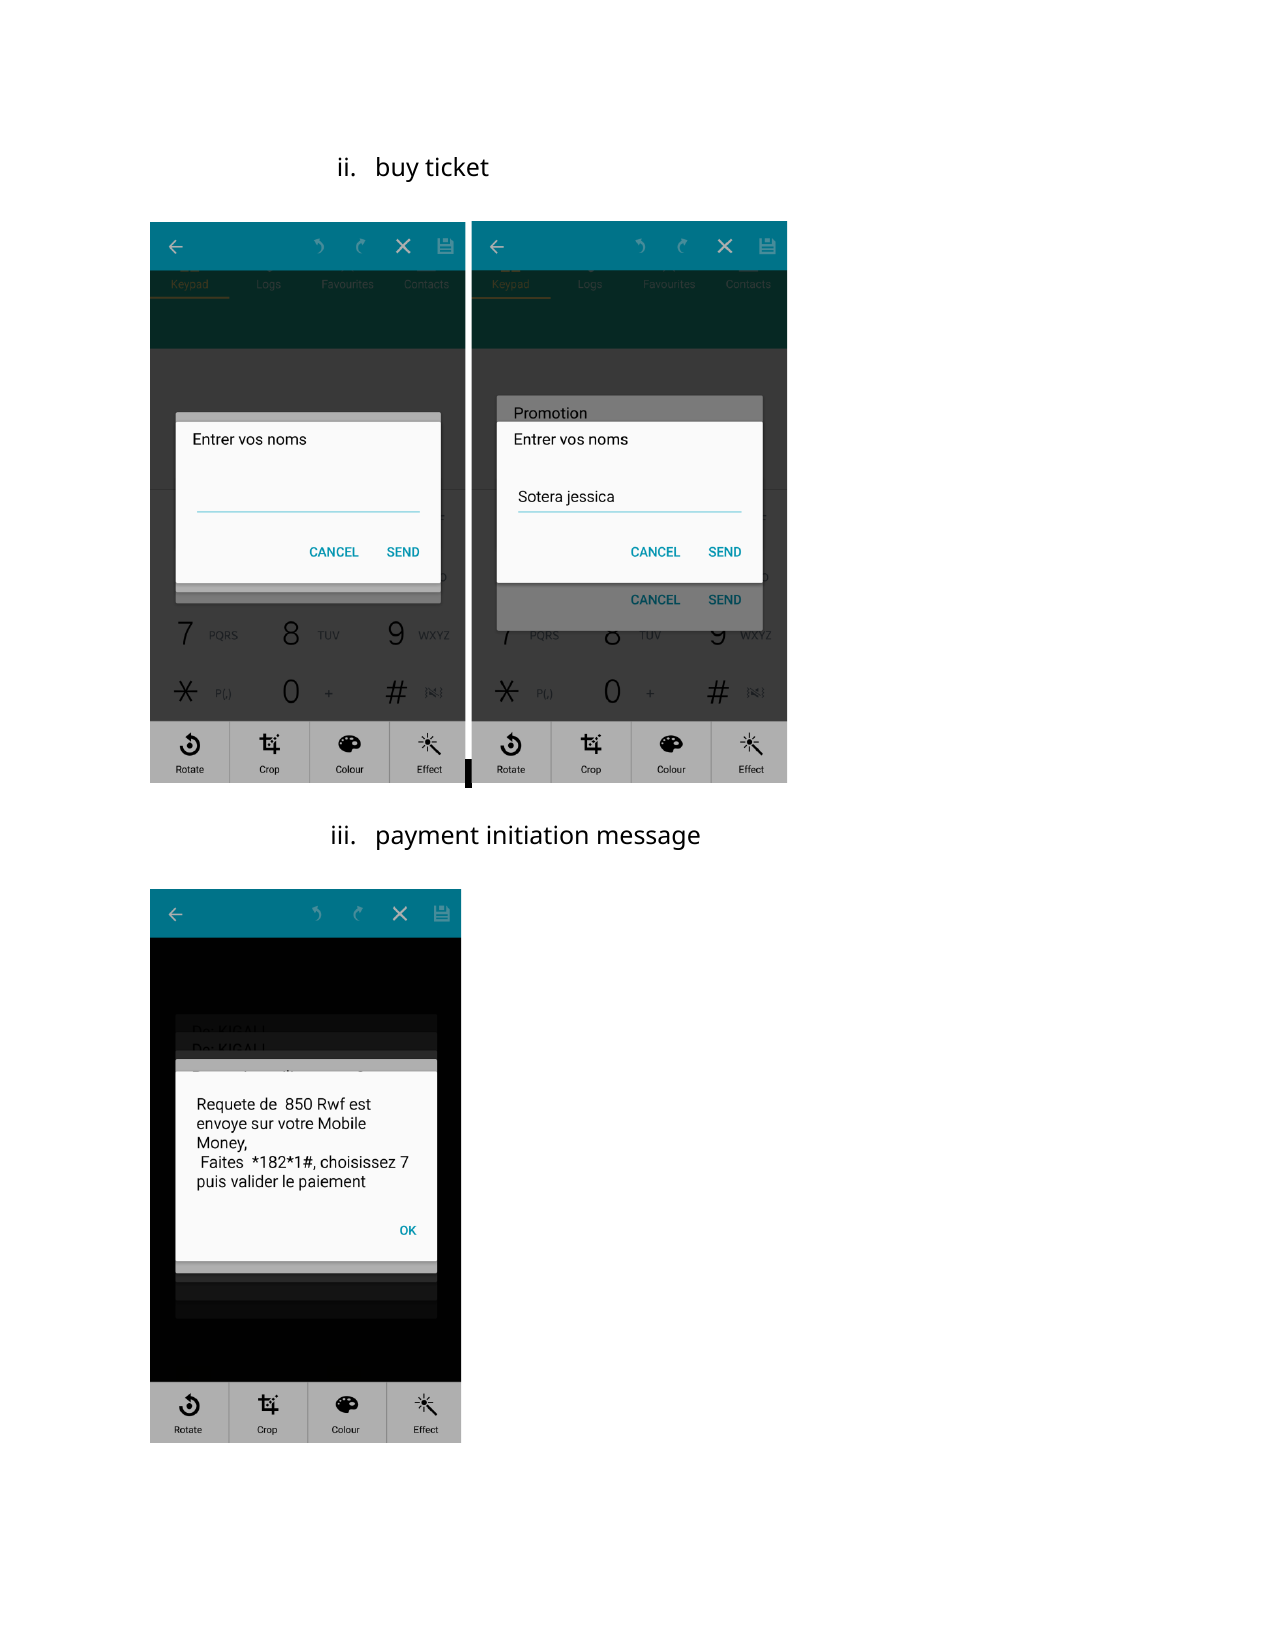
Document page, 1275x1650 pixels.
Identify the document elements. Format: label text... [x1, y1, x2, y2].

list payment initiation message [356, 818, 1125, 852]
picture [471, 221, 788, 783]
picture [150, 222, 466, 783]
picture [150, 889, 462, 1443]
list buy ticket [356, 150, 1125, 184]
